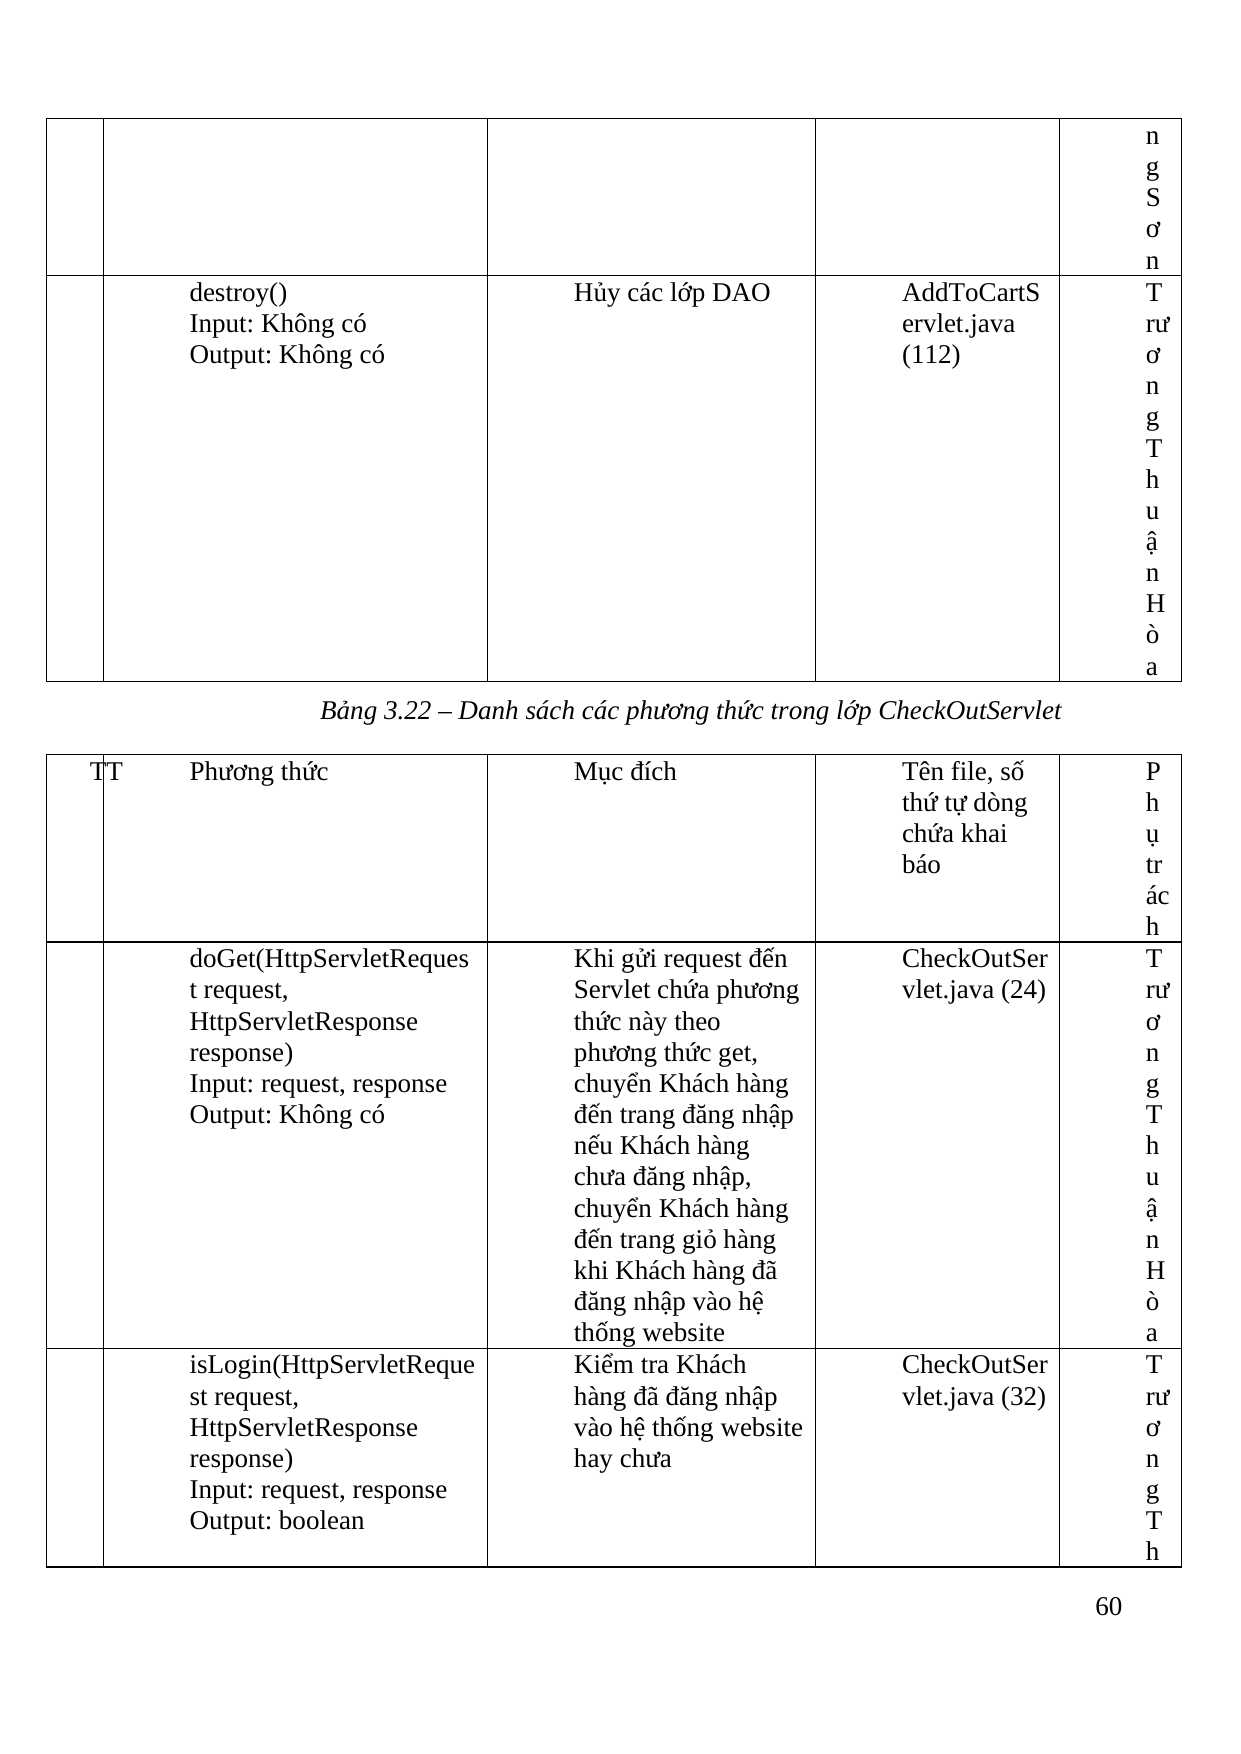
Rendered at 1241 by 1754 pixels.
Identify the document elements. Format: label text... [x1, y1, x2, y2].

table_cell Trương Thuận Hòa [1060, 276, 1181, 681]
text Bảng 3.22 – Danh sách các phương thức trong lớp CheckOutServlet [262, 694, 1122, 726]
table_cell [488, 1349, 815, 1566]
table_cell Hủy các lớp DAO [488, 276, 815, 681]
table_cell CheckOutServlet.java (24) [816, 943, 1059, 1347]
table_cell Phan Hồng Sơn [1060, 119, 1181, 275]
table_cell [816, 1349, 1059, 1566]
table_cell 3 [47, 119, 103, 275]
table_cell Khi gửi request đến Servlet chứa phương thức này theo phương thức get, chuyển Khách hàng đến trang đăng nhập nếu Khách hàng chưa đăng nhập, chuyển Khách hàng đến trang giỏ hàng khi Khách hàng đã đăng nhập vào hệ thống website [488, 943, 815, 1347]
table_cell 2 [47, 1349, 103, 1566]
table_cell 4 [47, 276, 103, 681]
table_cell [104, 119, 487, 275]
table_cell Trương Thuận Hòa [1060, 1349, 1181, 1566]
table_header TT [47, 755, 103, 941]
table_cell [104, 1349, 487, 1566]
table_header Phương thức [104, 755, 487, 941]
table_header Mục đích [488, 755, 815, 941]
table_cell 1 [47, 943, 103, 1347]
table_cell doGet(HttpServletRequest request, HttpServletResponse response) Input: request, response Output: Không có [104, 943, 487, 1347]
table_cell AddToCartServlet.java (112) [816, 276, 1059, 681]
table_cell Trương Thuận Hòa [1060, 943, 1181, 1347]
table_header Tên file, số thứ tự dòng chứa khai báo [816, 755, 1059, 941]
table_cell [816, 119, 1059, 275]
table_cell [488, 119, 815, 275]
table_header Phụ trách [1060, 755, 1181, 941]
table_cell destroy() Input: Không có Output: Không có [104, 276, 487, 681]
